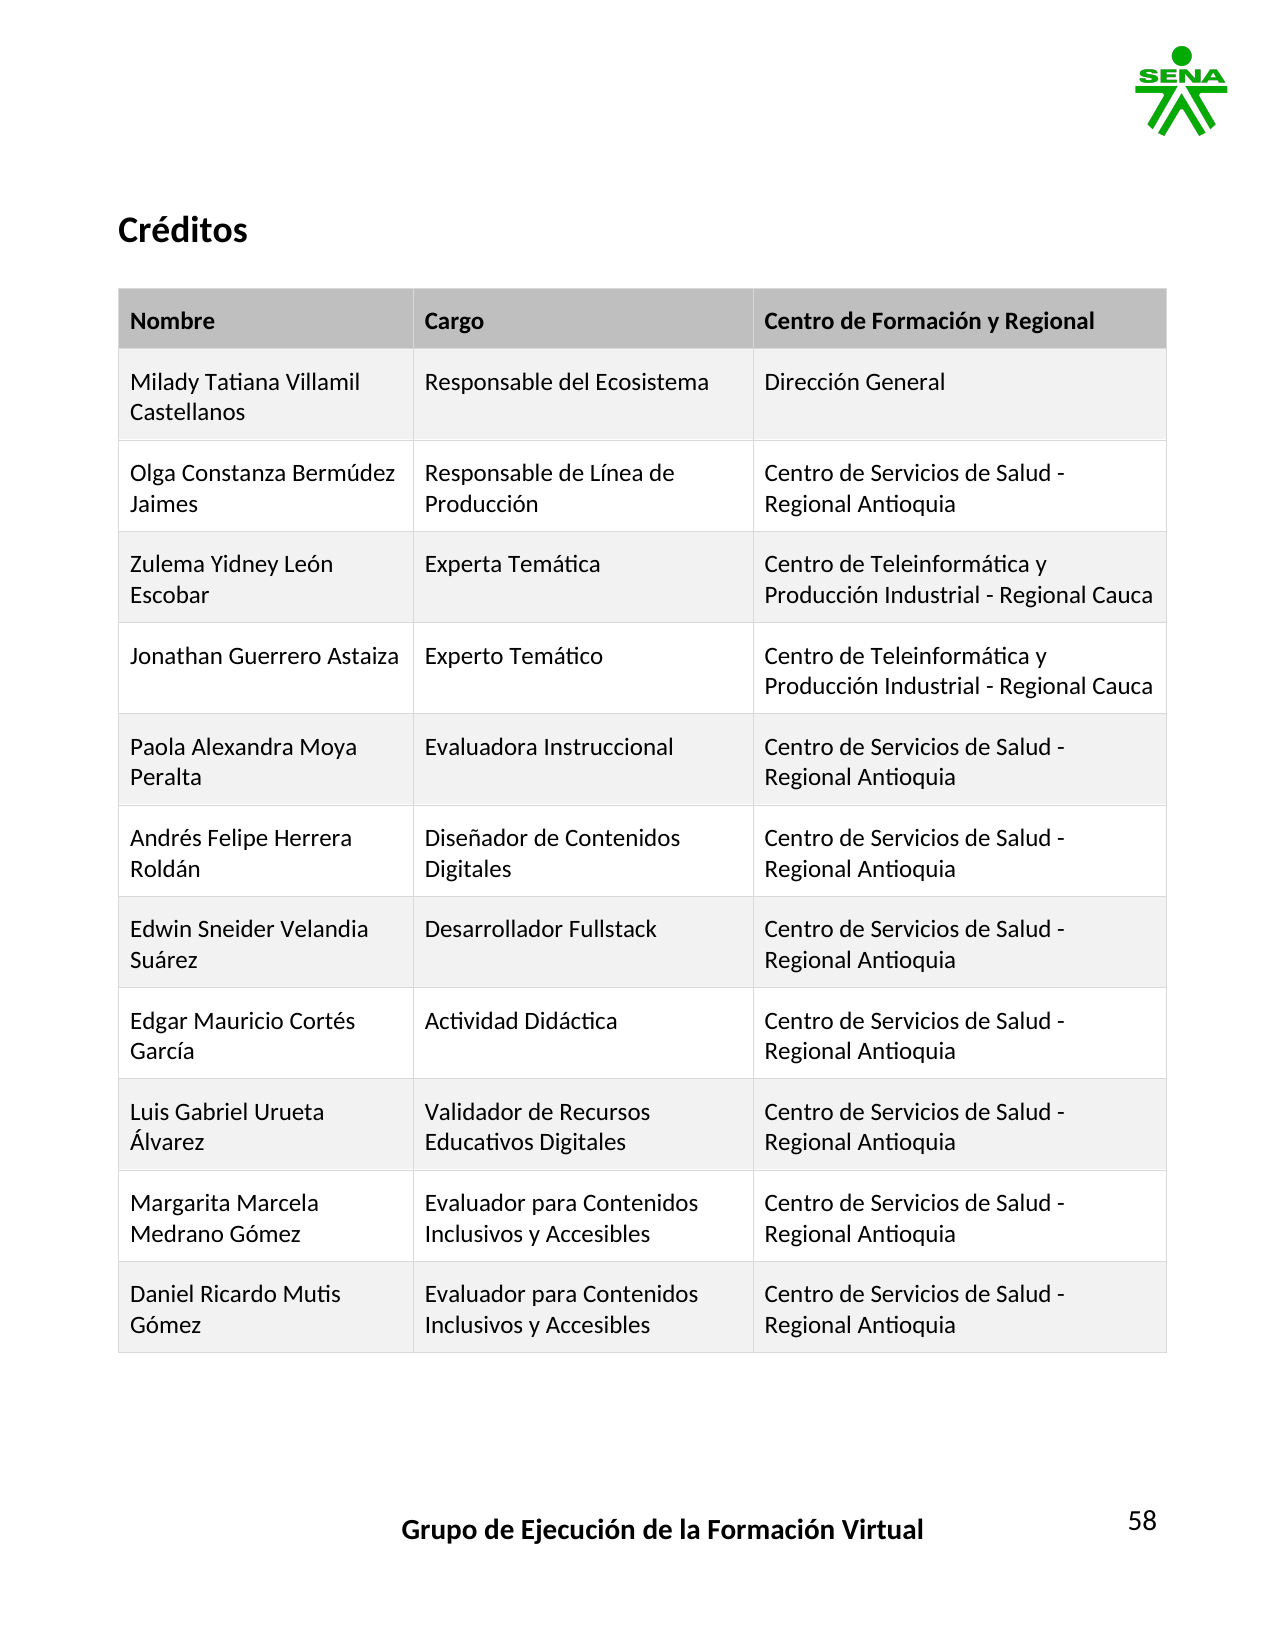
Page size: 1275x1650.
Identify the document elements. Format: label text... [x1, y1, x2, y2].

table_cell Centro de Servicios de Salud - Regional Antioquia [754, 806, 1166, 896]
table_cell Margarita Marcela Medrano Gómez [119, 1171, 413, 1261]
table_cell Experto Temático [414, 623, 753, 713]
table_header Cargo [414, 289, 753, 348]
table_cell Centro de Servicios de Salud - Regional Antioquia [754, 441, 1166, 531]
table_cell Centro de Servicios de Salud - Regional Antioquia [754, 1079, 1166, 1169]
table_header Nombre [119, 289, 413, 348]
table_cell Milady Tatiana Villamil Castellanos [119, 349, 413, 439]
table_cell Evaluador para Contenidos Inclusivos y Accesibles [414, 1262, 753, 1352]
table_cell Daniel Ricardo Mutis Gómez [119, 1262, 413, 1352]
table_cell Paola Alexandra Moya Peralta [119, 714, 413, 804]
table_cell Centro de Teleinformática y Producción Industrial - Regional Cauca [754, 532, 1166, 622]
table_cell Centro de Servicios de Salud - Regional Antioquia [754, 988, 1166, 1078]
table_cell Responsable del Ecosistema [414, 349, 753, 439]
table_cell Dirección General [754, 349, 1166, 439]
table_cell Centro de Teleinformática y Producción Industrial - Regional Cauca [754, 623, 1166, 713]
table_cell Evaluadora Instruccional [414, 714, 753, 804]
table_cell Zulema Yidney León Escobar [119, 532, 413, 622]
table_header Centro de Formación y Regional [754, 289, 1166, 348]
table_cell Jonathan Guerrero Astaiza [119, 623, 413, 713]
table_cell Diseñador de Contenidos Digitales [414, 806, 753, 896]
table_cell Centro de Servicios de Salud - Regional Antioquia [754, 714, 1166, 804]
table_cell Experta Temática [414, 532, 753, 622]
table_cell Validador de Recursos Educativos Digitales [414, 1079, 753, 1169]
table_cell Centro de Servicios de Salud - Regional Antioquia [754, 1262, 1166, 1352]
table_cell Luis Gabriel Urueta Álvarez [119, 1079, 413, 1169]
table_cell Responsable de Línea de Producción [414, 441, 753, 531]
table_cell Centro de Servicios de Salud - Regional Antioquia [754, 1171, 1166, 1261]
table_cell Olga Constanza Bermúdez Jaimes [119, 441, 413, 531]
table_cell Andrés Felipe Herrera Roldán [119, 806, 413, 896]
table_cell Edwin Sneider Velandia Suárez [119, 897, 413, 987]
table_cell Desarrollador Fullstack [414, 897, 753, 987]
table_cell Edgar Mauricio Cortés García [119, 988, 413, 1078]
table_cell Actividad Didáctica [414, 988, 753, 1078]
table_cell Centro de Servicios de Salud - Regional Antioquia [754, 897, 1166, 987]
table_cell Evaluador para Contenidos Inclusivos y Accesibles [414, 1171, 753, 1261]
picture [1135, 46, 1228, 136]
text Créditos [118, 206, 1157, 252]
